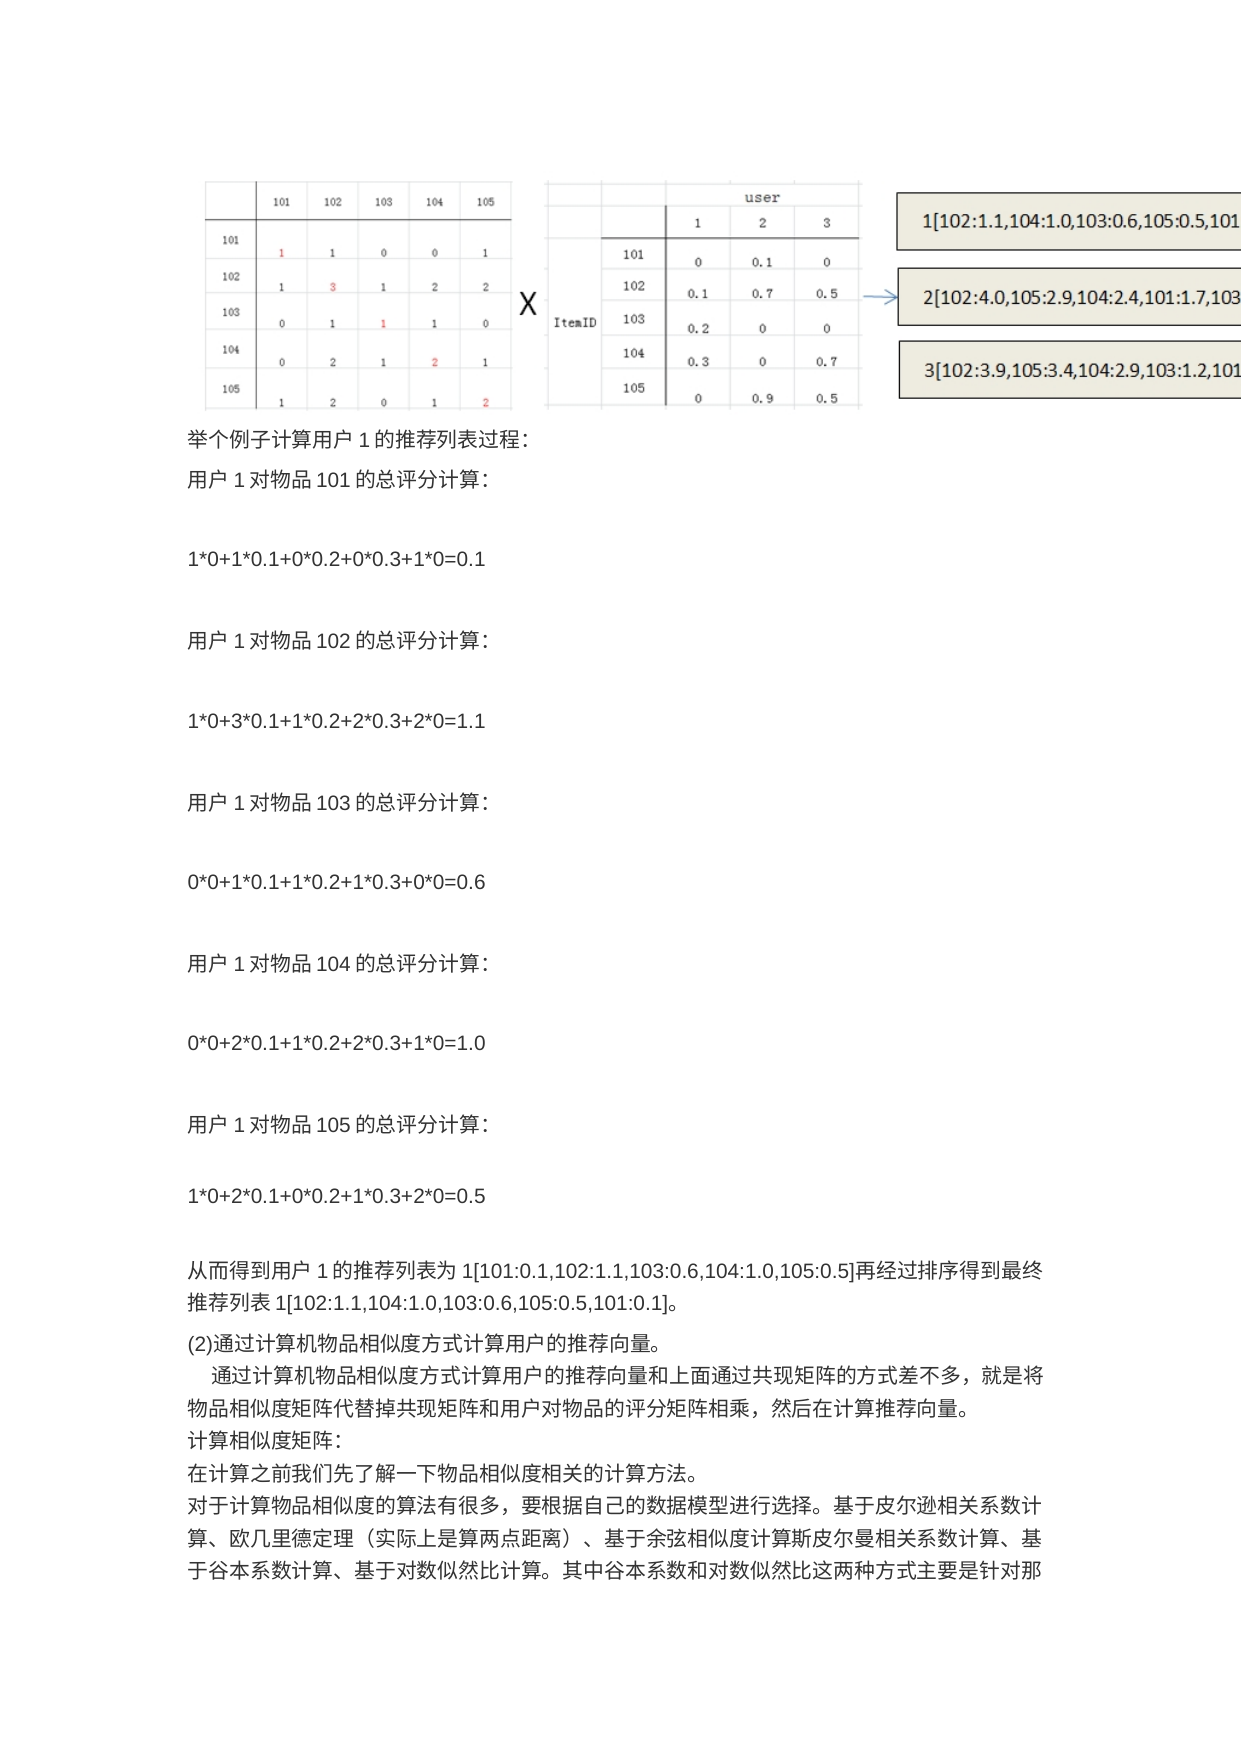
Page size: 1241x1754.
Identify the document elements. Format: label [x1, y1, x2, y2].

picture [187, 162, 1241, 422]
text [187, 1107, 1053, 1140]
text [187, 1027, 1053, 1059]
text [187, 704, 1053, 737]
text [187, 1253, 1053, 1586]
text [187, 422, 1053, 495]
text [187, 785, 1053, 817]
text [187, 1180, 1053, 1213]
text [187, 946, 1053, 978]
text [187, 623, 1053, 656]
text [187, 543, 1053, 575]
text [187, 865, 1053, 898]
